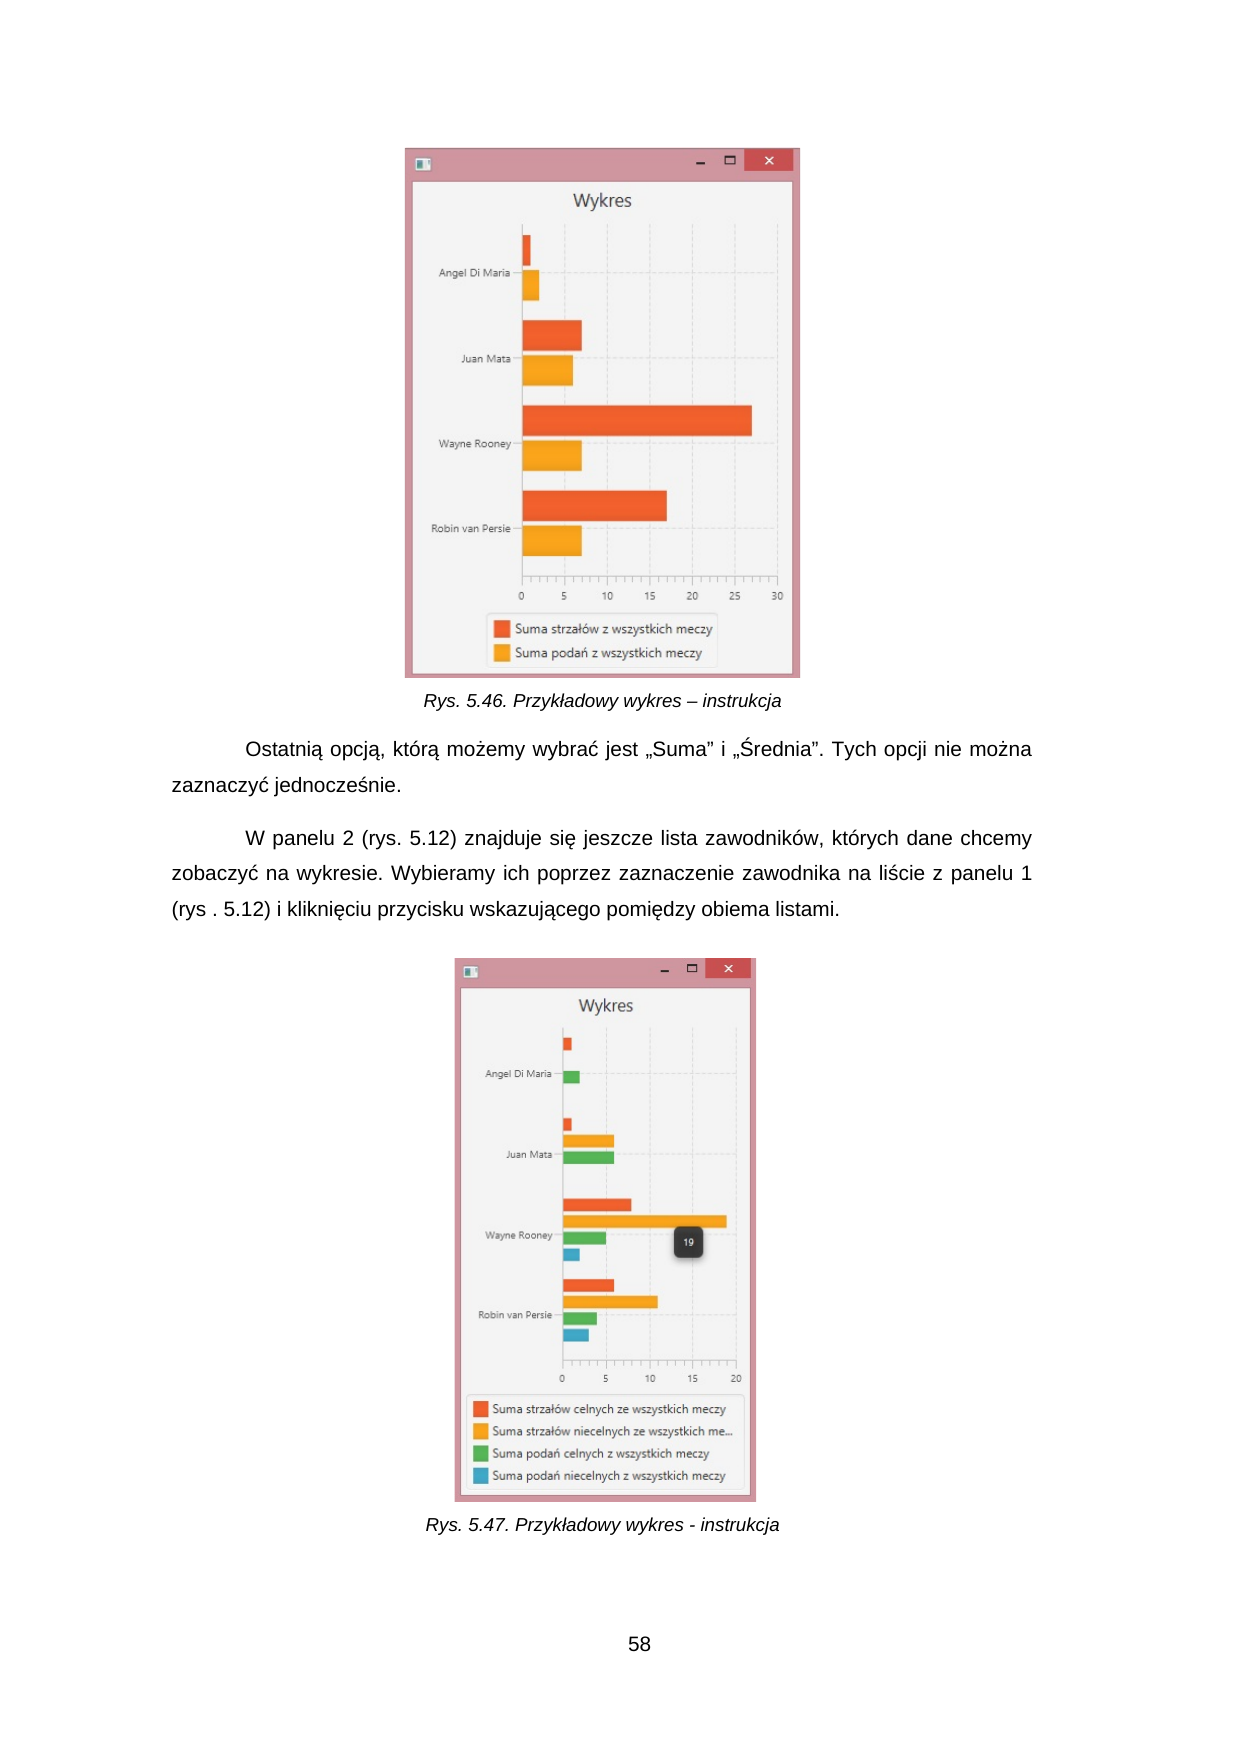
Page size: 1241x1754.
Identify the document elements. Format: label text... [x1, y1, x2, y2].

text Ostatnią opcją, którą możemy wybrać jest „Suma” i „Średnia”. Tych opcji nie można zaznaczyć jednocześnie. [171, 737, 1033, 797]
picture [454, 958, 757, 1502]
text W panelu 2 (rys. 5.12) znajduje się jeszcze lista zawodników, których dane chcemy zobaczyć na wykresie. Wybieramy ich poprzez zaznaczenie zawodnika na liście z panelu 1 (rys . 5.12) i kliknięciu przycisku wskazującego pomiędzy obiema listami. [171, 825, 1033, 921]
picture [404, 147, 800, 678]
